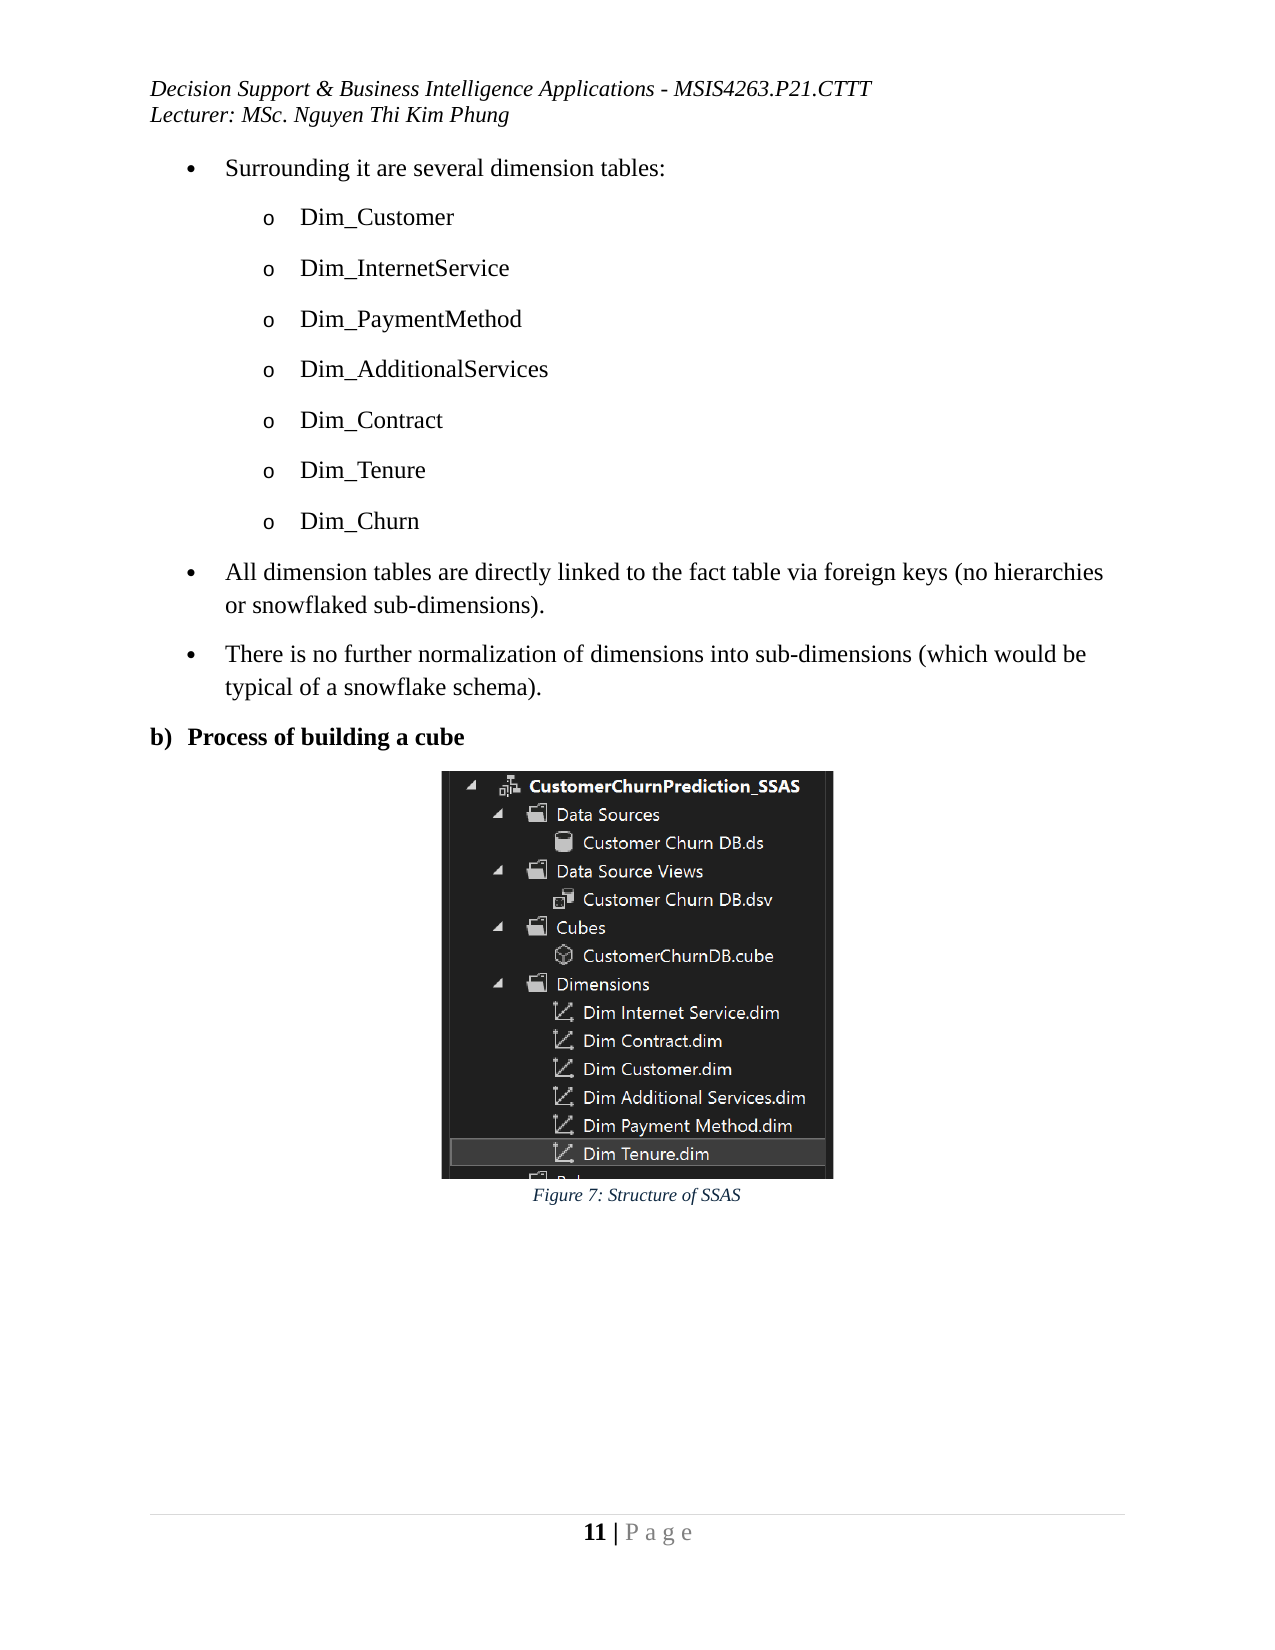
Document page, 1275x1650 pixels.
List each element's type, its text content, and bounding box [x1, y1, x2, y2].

picture [441, 771, 834, 1179]
list Dim_Tenure [262, 456, 1125, 485]
list Dim_Churn [262, 506, 1125, 536]
list Dim_Customer [262, 202, 1125, 232]
list Dim_Contract [262, 405, 1125, 434]
list There is no further normalization of dimensions into sub-dimensions (which would be typical of a snowflake schema). [187, 639, 1125, 701]
list Dim_AdditionalServices [262, 354, 1125, 384]
list Dim_InternetService [262, 253, 1125, 283]
list Surrounding it are several dimension tables: [187, 153, 1125, 181]
text Figure 7: Structure of SSAS [150, 1184, 1125, 1205]
list All dimension tables are directly linked to the fact table via foreign keys (no hierarchies or snowflaked sub-dimensions). [187, 557, 1125, 618]
list Dim_PaymentMethod [262, 304, 1125, 333]
list Process of building a cube [150, 722, 1125, 751]
